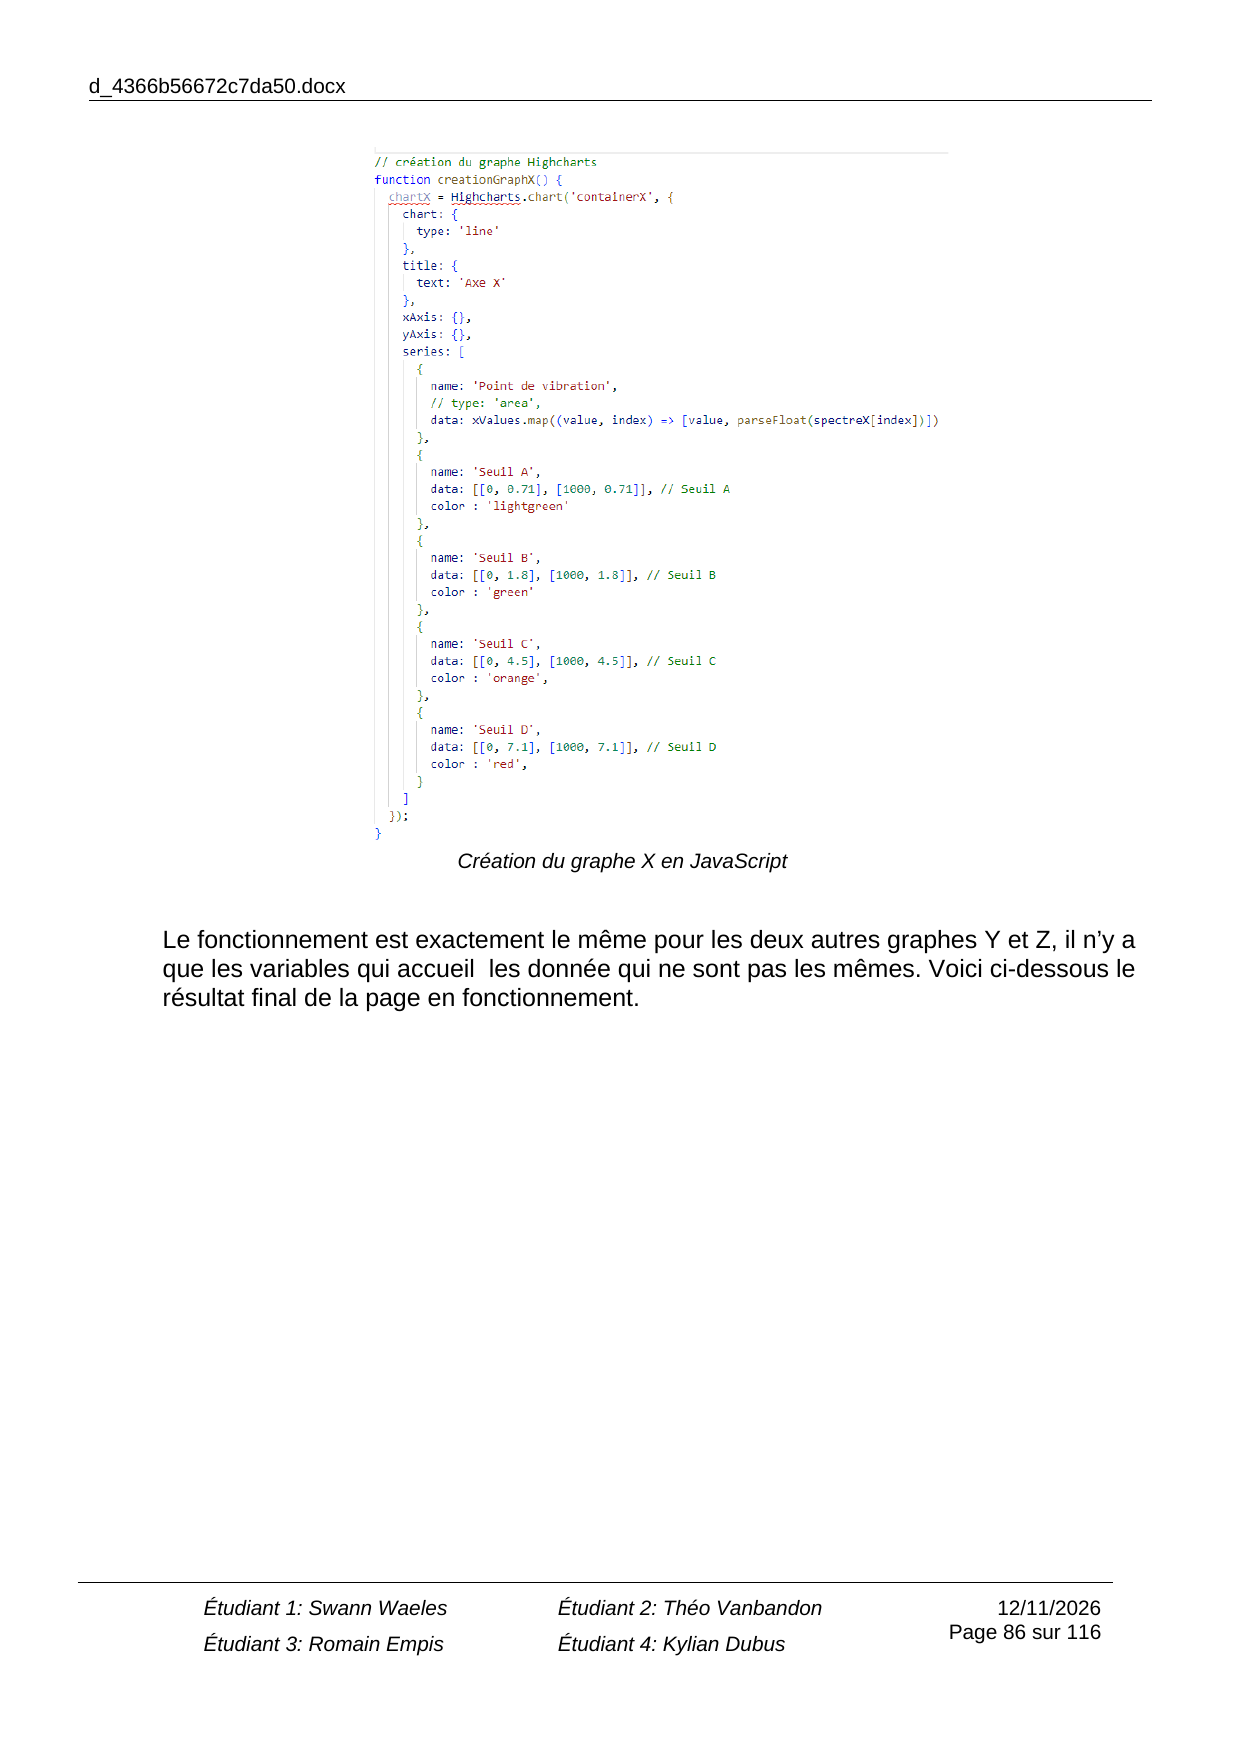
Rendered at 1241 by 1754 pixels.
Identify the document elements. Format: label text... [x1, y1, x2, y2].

text Création du graphe X en JavaScript [421, 849, 1152, 873]
text Le fonctionnement est exactement le même pour les deux autres graphes Y et Z, il n’y a que les variables qui accueil les donnée qui ne sont pas les mêmes. Voici ci-dessous le résultat final de la page en fonctionnement. [162, 925, 1152, 1012]
picture [365, 147, 949, 849]
